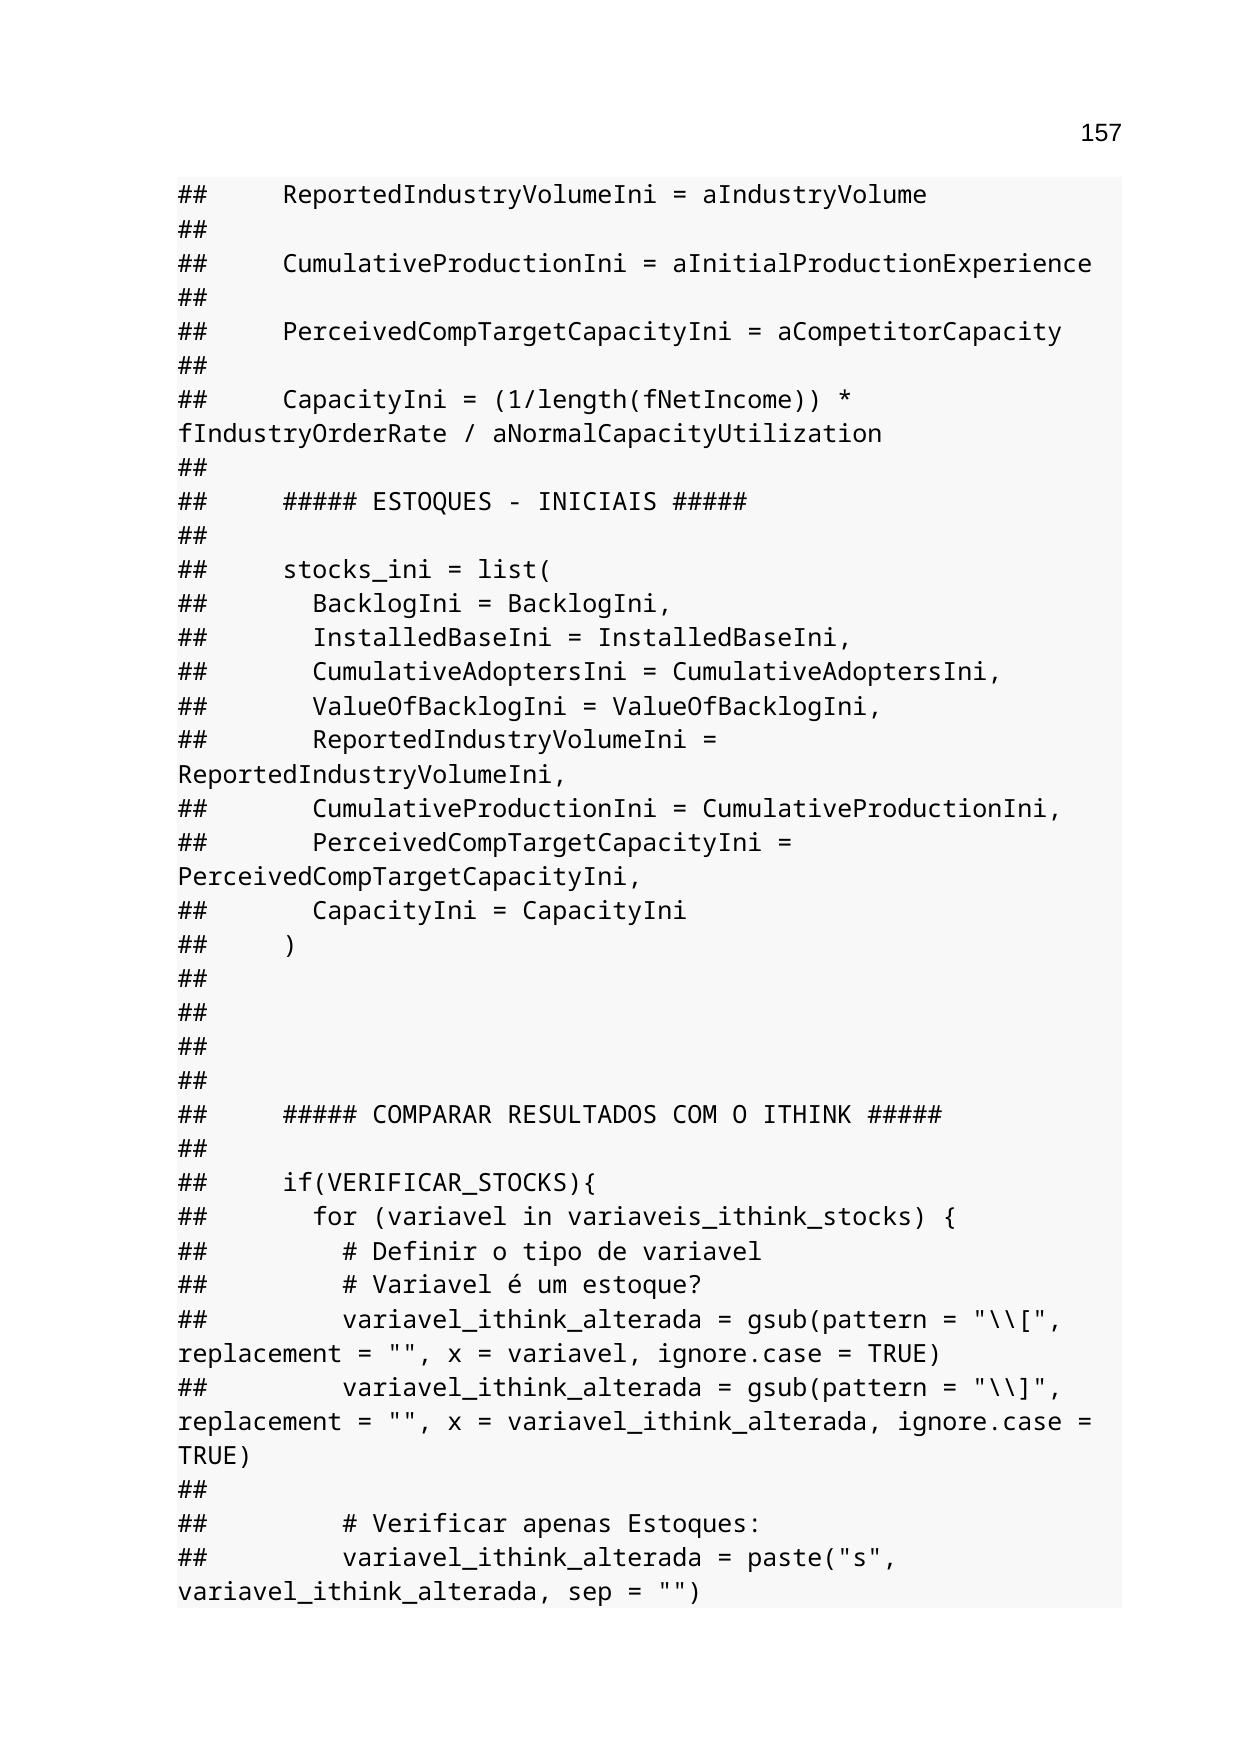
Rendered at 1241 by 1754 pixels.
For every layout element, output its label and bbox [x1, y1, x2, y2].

text [177, 177, 1122, 1608]
